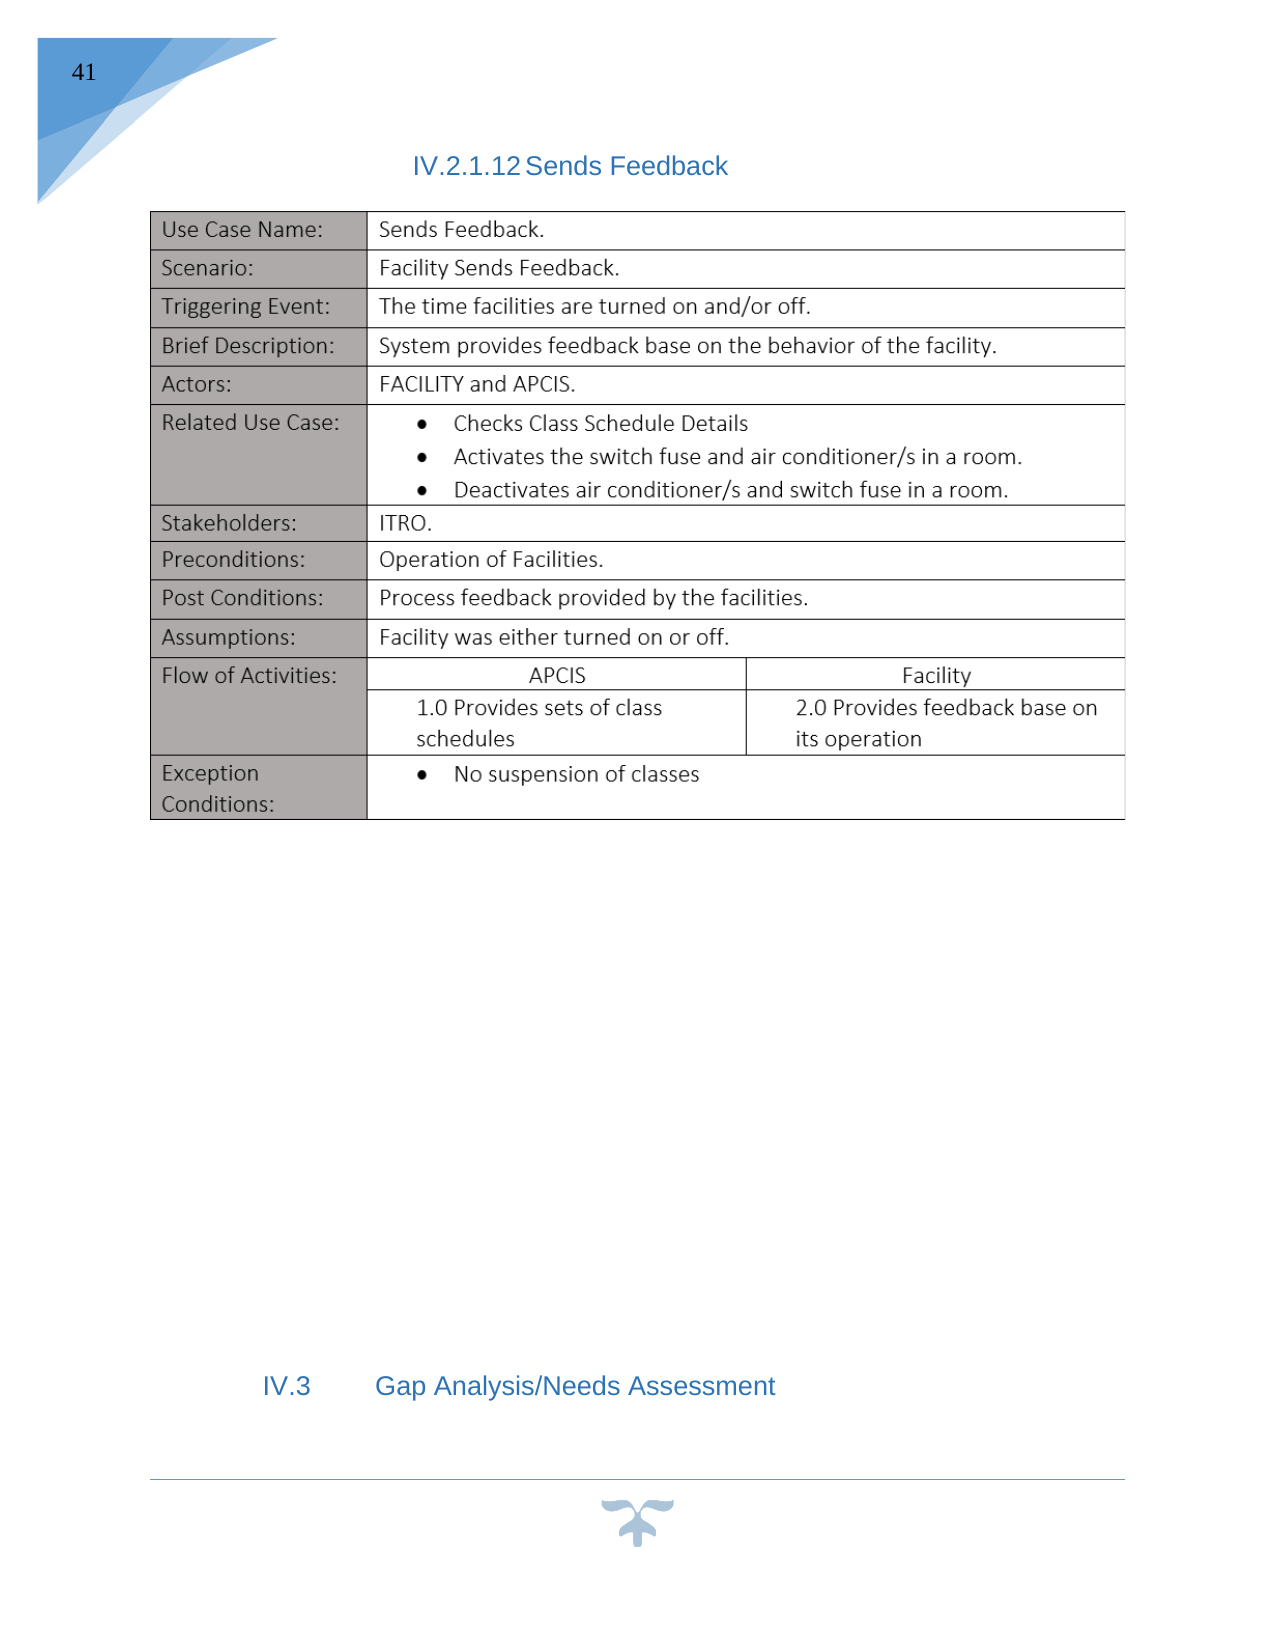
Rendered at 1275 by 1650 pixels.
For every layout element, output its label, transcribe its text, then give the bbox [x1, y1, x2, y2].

picture [37, 37, 279, 206]
subtitle Gap Analysis/Needs Assessment [262, 1370, 1125, 1401]
subtitle Sends Feedback [412, 150, 1125, 181]
picture [150, 210, 1125, 820]
